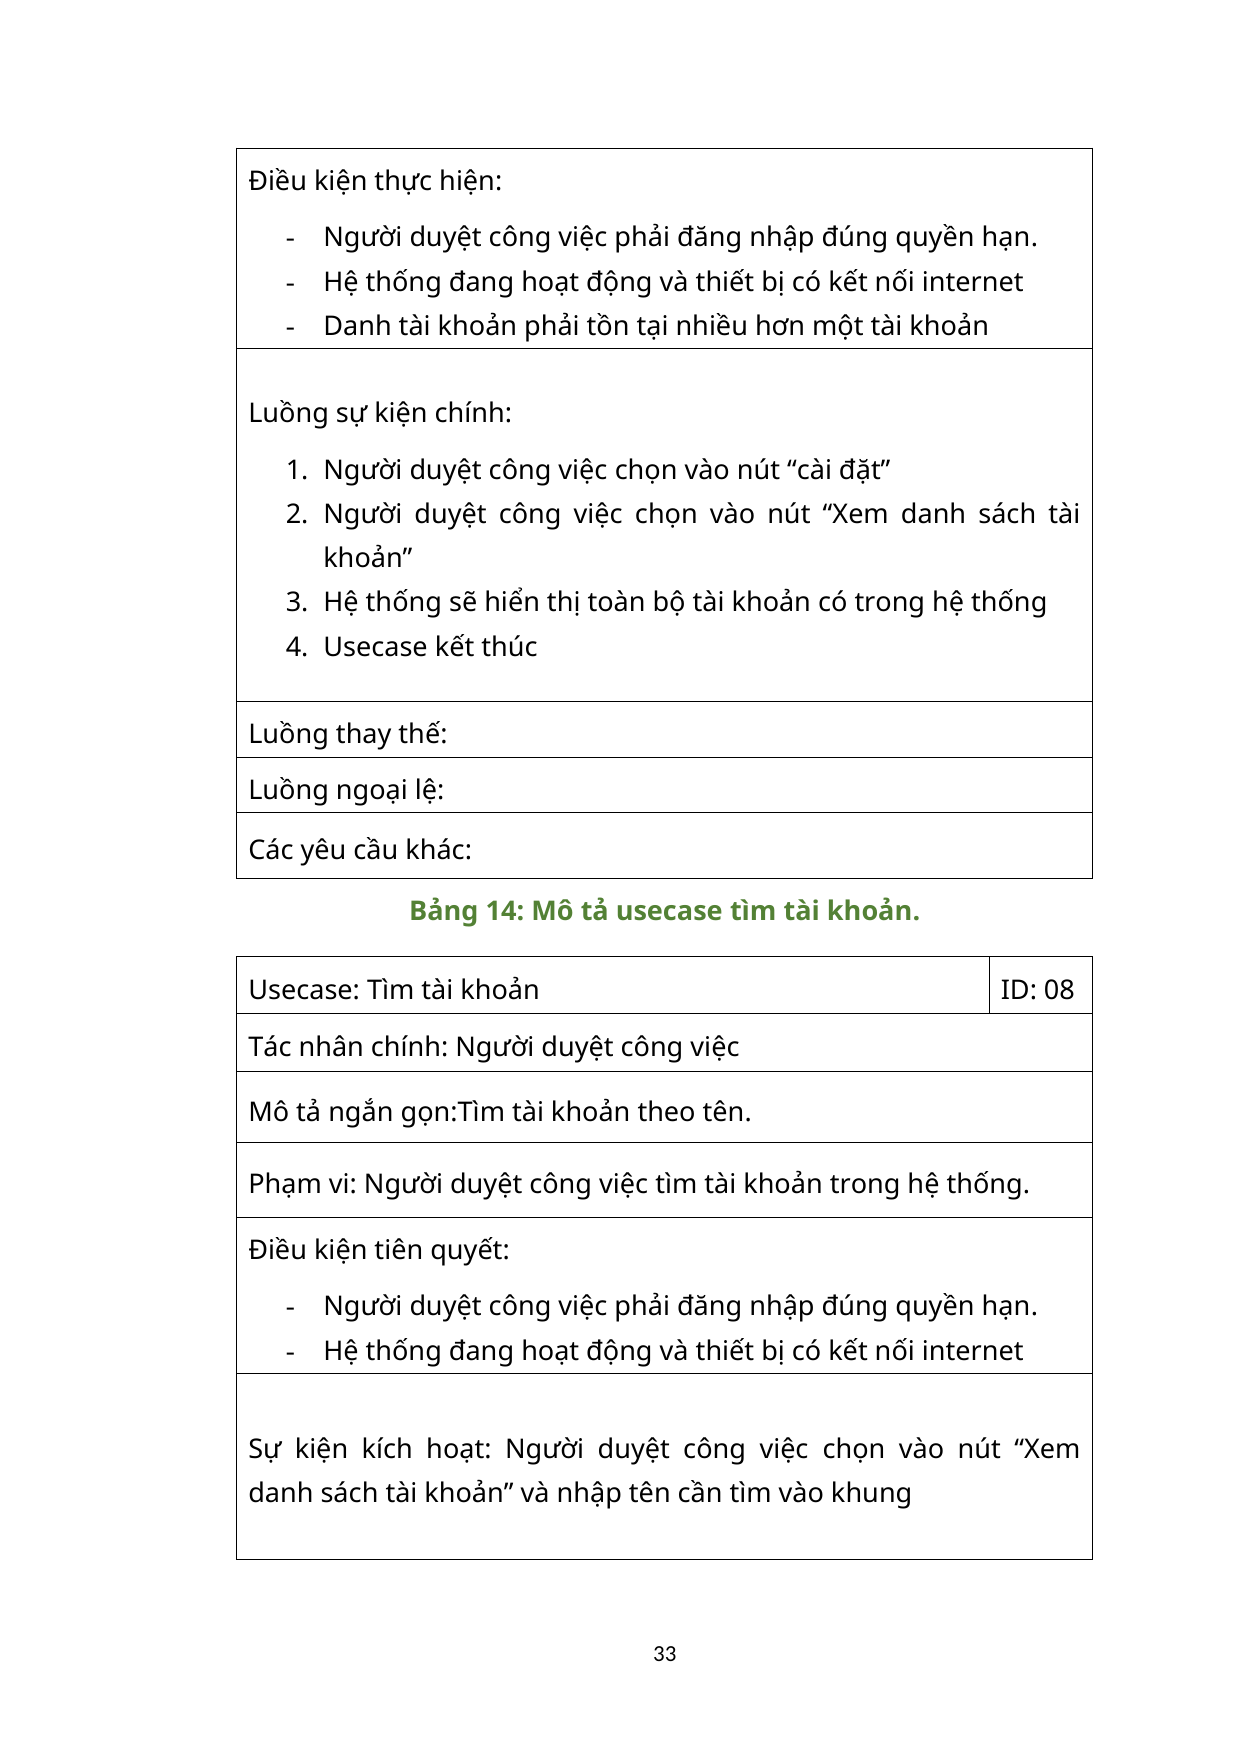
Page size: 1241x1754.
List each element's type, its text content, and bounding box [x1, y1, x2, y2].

table_cell Luồng ngoại lệ: [237, 758, 1092, 812]
table_cell Sự kiện kích hoạt: Người duyệt công việc chọn vào nút “Xem danh sách tài khoản” và nhập tên cần tìm vào khung [237, 1374, 1092, 1559]
table_cell Các yêu cầu khác: [237, 813, 1092, 877]
table_header Usecase: Tìm tài khoản [237, 957, 989, 1013]
table_header ID: 08 [990, 957, 1092, 1013]
table_cell Điều kiện tiên quyết: Người duyệt công việc phải đăng nhập đúng quyền hạn. Hệ thống đang hoạt động và thiết bị có kết nối internet [237, 1218, 1092, 1373]
table_cell Phạm vi: Người duyệt công việc tìm tài khoản trong hệ thống. [237, 1143, 1092, 1217]
table_cell Điều kiện thực hiện: Người duyệt công việc phải đăng nhập đúng quyền hạn. Hệ thống đang hoạt động và thiết bị có kết nối internet Danh tài khoản phải tồn tại nhiều hơn một tài khoản [237, 149, 1092, 348]
table_cell Luồng sự kiện chính: Người duyệt công việc chọn vào nút “cài đặt” Người duyệt công việc chọn vào nút “Xem danh sách tài khoản” Hệ thống sẽ hiển thị toàn bộ tài khoản có trong hệ thống Usecase kết thúc [237, 349, 1092, 701]
table_cell Tác nhân chính: Người duyệt công việc [237, 1014, 1092, 1071]
table_cell Luồng thay thế: [237, 702, 1092, 757]
table_cell Mô tả ngắn gọn:Tìm tài khoản theo tên. [237, 1072, 1092, 1142]
text Bảng 14: Mô tả usecase tìm tài khoản. [236, 891, 1092, 928]
